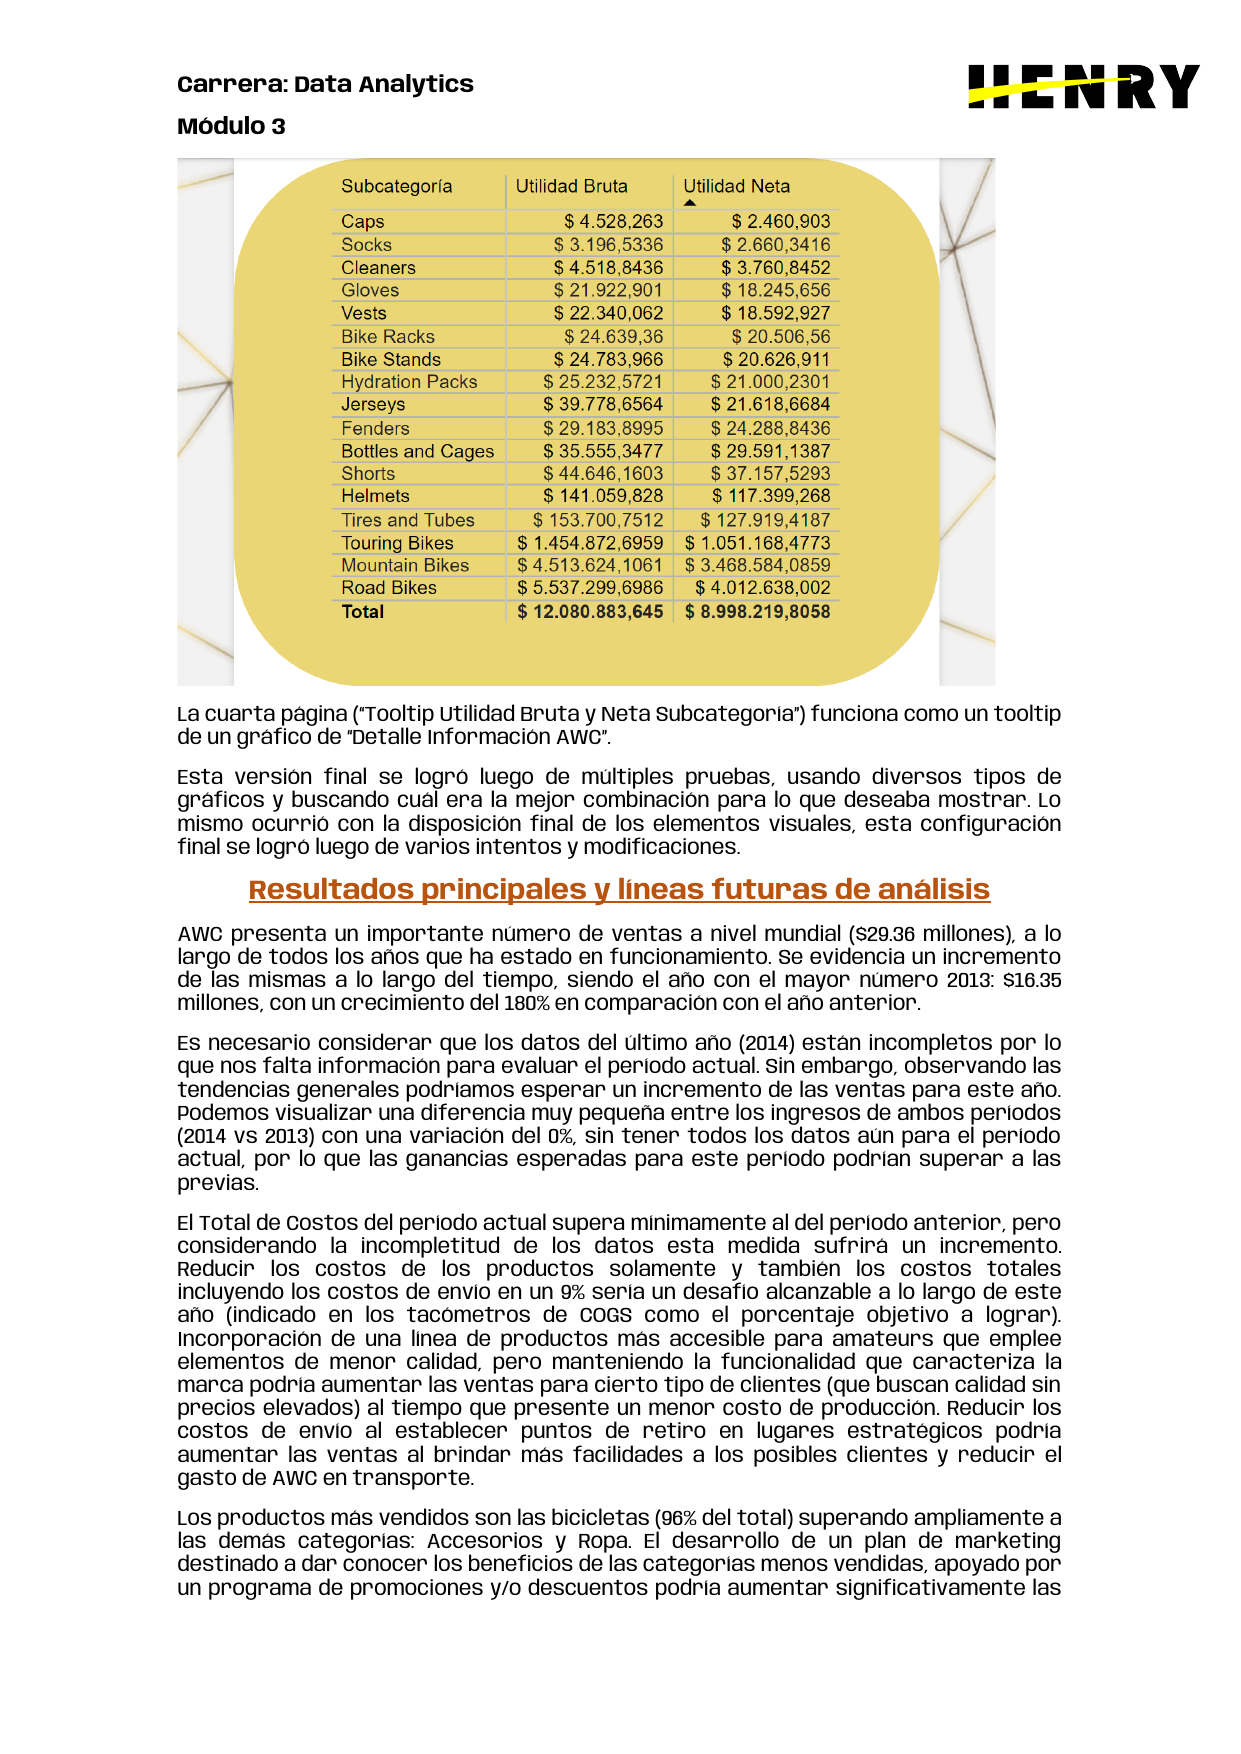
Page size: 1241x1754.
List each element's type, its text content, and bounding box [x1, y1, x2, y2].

text AWC presenta un importante número de ventas a nivel mundial ($29.36 millones), a lo largo de todos los años que ha estado en funcionamiento. Se evidencia un incremento de las mismas a lo largo del tiempo, siendo el año con el mayor número 2013: $16.35 millones, con un crecimiento del 180% en comparación con el año anterior. [177, 924, 1063, 1016]
picture [949, 30, 1232, 140]
subtitle Resultados principales y líneas futuras de análisis [177, 878, 1063, 906]
picture [177, 158, 996, 686]
text El Total de Costos del período actual supera mínimamente al del período anterior, pero considerando la incompletitud de los datos esta medida sufrirá un incremento. Reducir los costos de los productos solamente y también los costos totales incluyendo los costos de envío en un 9% sería un desafío alcanzable a lo largo de este año (indicado en los tacómetros de COGS como el porcentaje objetivo a lograr). Incorporación de una línea de productos más accesible para amateurs que emplee elementos de menor calidad, pero manteniendo la funcionalidad que caracteriza la marca podría aumentar las ventas para cierto tipo de clientes (que buscan calidad sin precios elevados) al tiempo que presente un menor costo de producción. Reducir los costos de envío al establecer puntos de retiro en lugares estratégicos podría aumentar las ventas al brindar más facilidades a los posibles clientes y reducir el gasto de AWC en transporte. [177, 1213, 1063, 1490]
subtitle Esta versión final se logró luego de múltiples pruebas, usando diversos tipos de gráficos y buscando cuál era la mejor combinación para lo que deseaba mostrar. Lo mismo ocurrió con la disposición final de los elementos visuales, esta configuración final se logró luego de varios intentos y modificaciones. [177, 768, 1063, 859]
subtitle La cuarta página (“Tooltip Utilidad Bruta y Neta Subcategoría”) funciona como un tooltip de un gráfico de “Detalle Información AWC”. [177, 705, 1063, 750]
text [177, 1509, 1063, 1600]
text Es necesario considerar que los datos del último año (2014) están incompletos por lo que nos falta información para evaluar el período actual. Sin embargo, observando las tendencias generales podríamos esperar un incremento de las ventas para este año. Podemos visualizar una diferencia muy pequeña entre los ingresos de ambos períodos (2014 vs 2013) con una variación del 0%, sin tener todos los datos aún para el período actual, por lo que las ganancias esperadas para este período podrían superar a las previas. [177, 1034, 1063, 1195]
